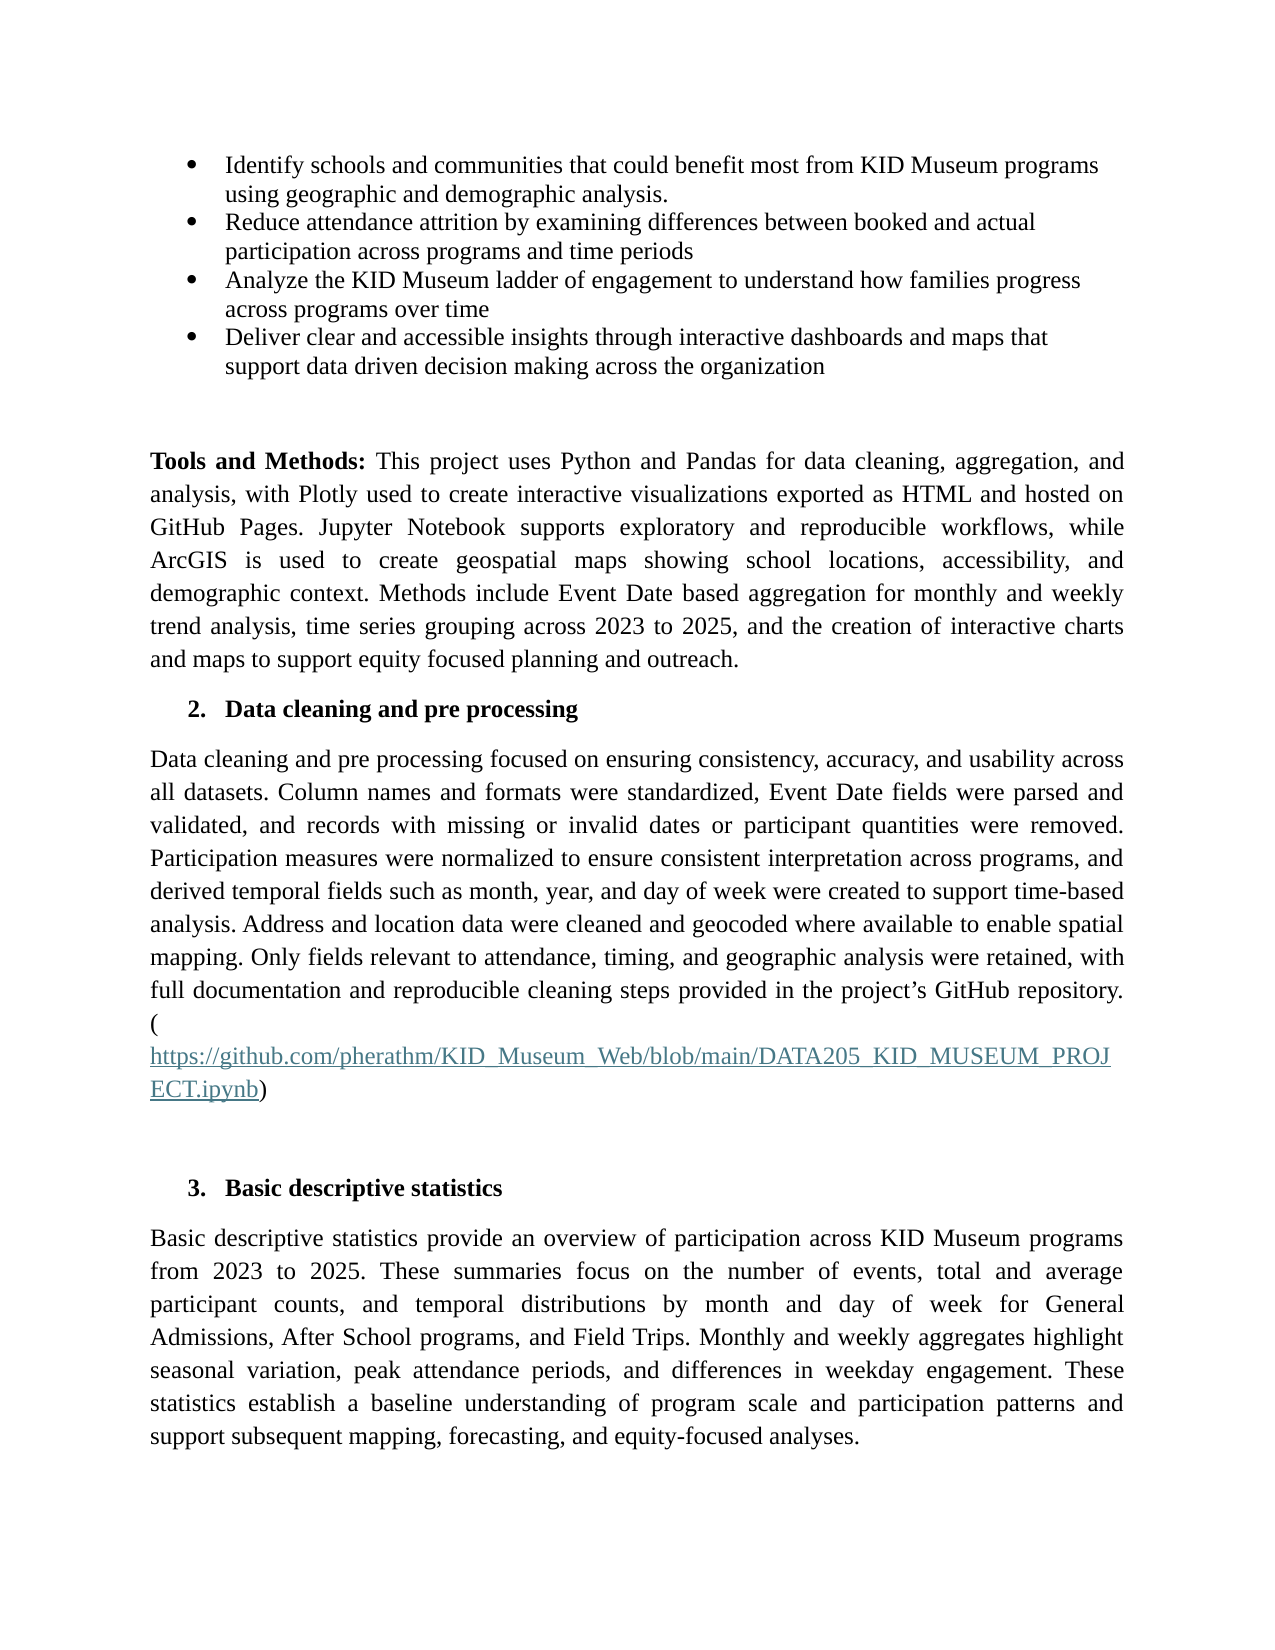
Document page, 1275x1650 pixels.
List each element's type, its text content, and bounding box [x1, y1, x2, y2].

list Identify schools and communities that could benefit most from KID Museum programs using geographic and demographic analysis. [187, 150, 1125, 207]
text Data cleaning and pre processing focused on ensuring consistency, accuracy, and usability across all datasets. Column names and formats were standardized, Event Date fields were parsed and validated, and records with missing or invalid dates or participant quantities were removed. Participation measures were normalized to ensure consistent interpretation across programs, and derived temporal fields such as month, year, and day of week were created to support time-based analysis. Address and location data were cleaned and geocoded where available to enable spatial mapping. Only fields relevant to attendance, timing, and geographic analysis were retained, with full documentation and reproducible cleaning steps provided in the project’s GitHub repository. (https://github.com/pherathm/KID_Museum_Web/blob/main/DATA205_KID_MUSEUM_PROJECT.ipynb) [150, 744, 1125, 1103]
list Data cleaning and pre processing [187, 694, 1125, 723]
list Basic descriptive statistics [187, 1173, 1125, 1202]
text Tools and Methods: This project uses Python and Pandas for data cleaning, aggregation, and analysis, with Plotly used to create interactive visualizations exported as HTML and hosted on GitHub Pages. Jupyter Notebook supports exploratory and reproducible workflows, while ArcGIS is used to create geospatial maps showing school locations, accessibility, and demographic context. Methods include Event Date based aggregation for monthly and weekly trend analysis, time series grouping across 2023 to 2025, and the creation of interactive charts and maps to support equity focused planning and outreach. [150, 446, 1125, 673]
list Analyze the KID Museum ladder of engagement to understand how families progress across programs over time [187, 265, 1125, 322]
text Basic descriptive statistics provide an overview of participation across KID Museum programs from 2023 to 2025. These summaries focus on the number of events, total and average participant counts, and temporal distributions by month and day of week for General Admissions, After School programs, and Field Trips. Monthly and weekly aggregates highlight seasonal variation, peak attendance periods, and differences in weekday engagement. These statistics establish a baseline understanding of program scale and participation patterns and support subsequent mapping, forecasting, and equity-focused analyses. [150, 1223, 1125, 1450]
list Reduce attendance attrition by examining differences between booked and actual participation across programs and time periods [187, 207, 1125, 265]
list Deliver clear and accessible insights through interactive dashboards and maps that support data driven decision making across the organization [187, 322, 1125, 380]
